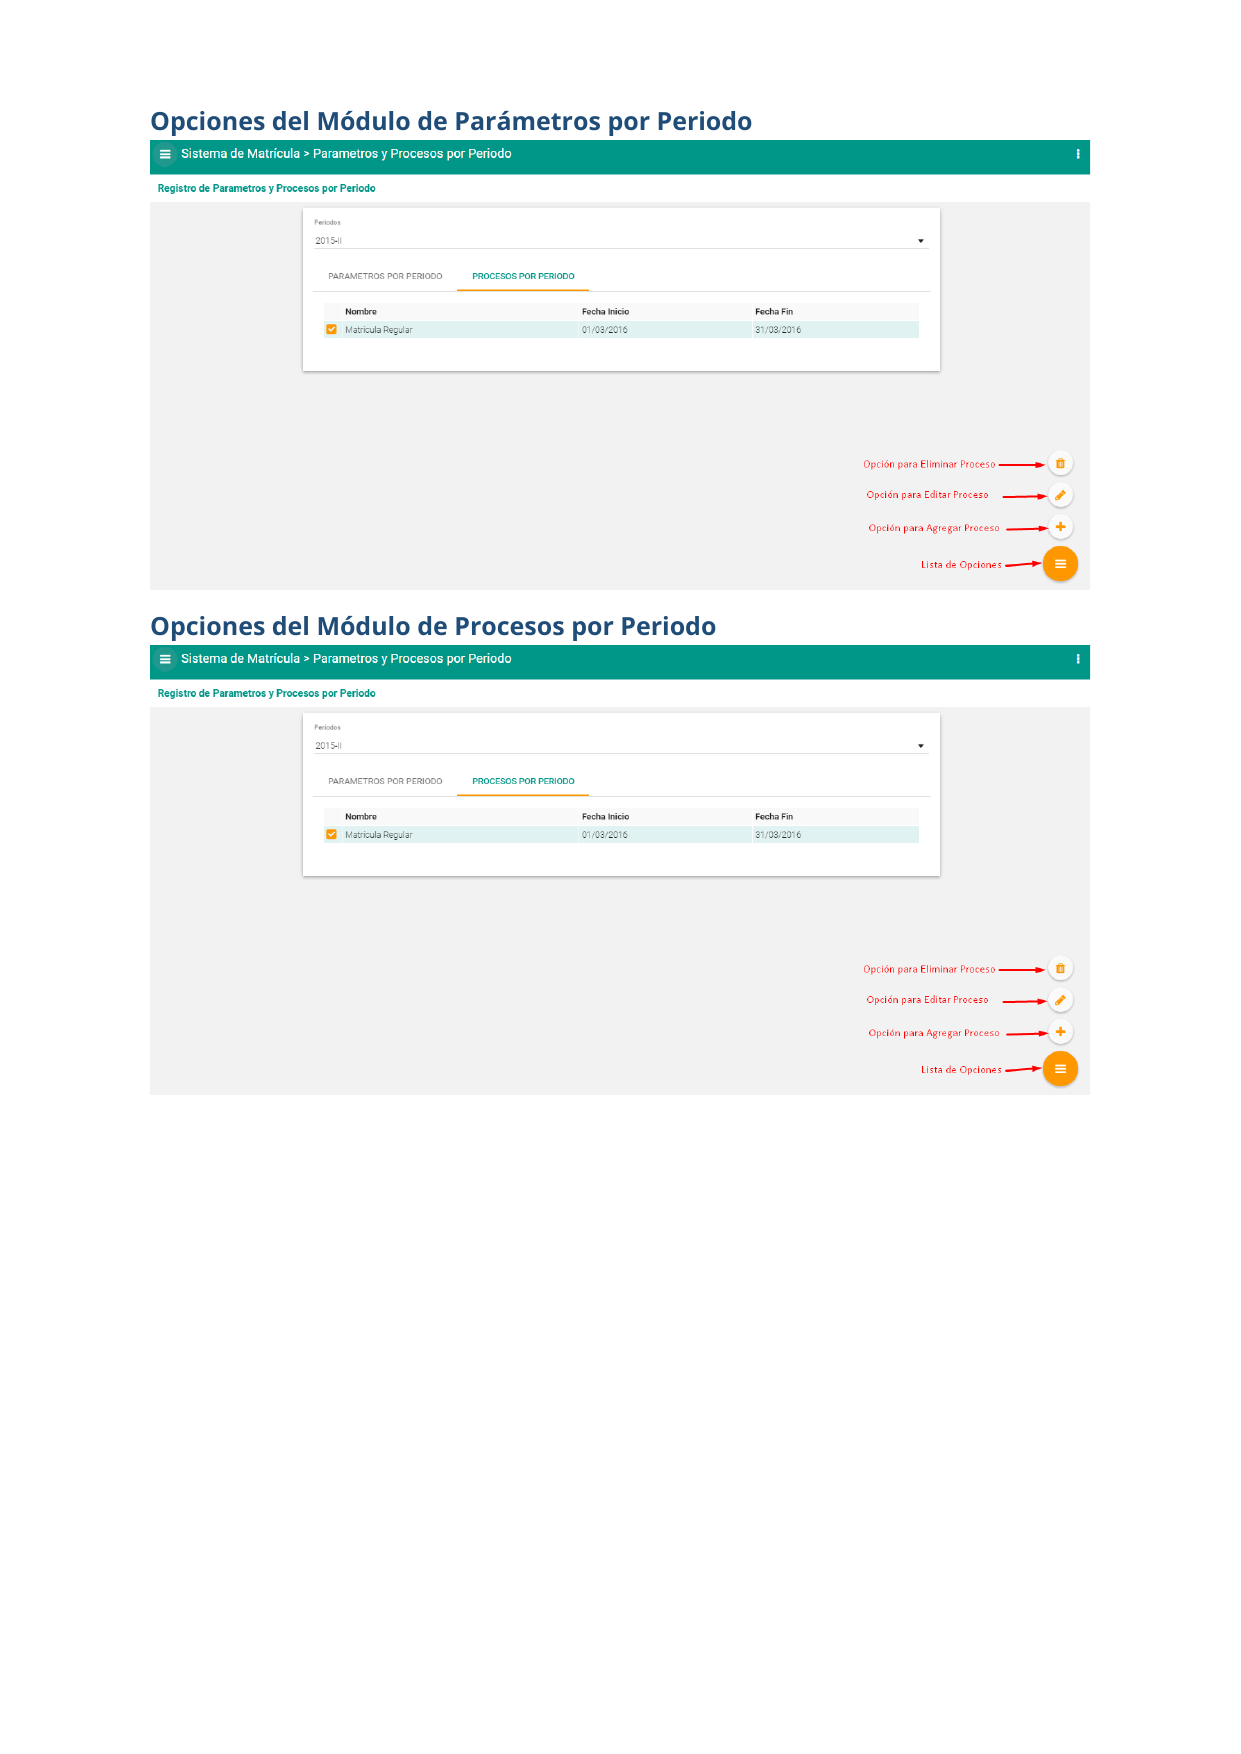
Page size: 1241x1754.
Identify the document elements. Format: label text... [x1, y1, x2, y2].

subtitle Opciones del Módulo de Parámetros por Periodo [150, 103, 1090, 137]
picture [150, 140, 1091, 590]
subtitle Opciones del Módulo de Procesos por Periodo [150, 608, 1090, 642]
picture [150, 645, 1091, 1095]
